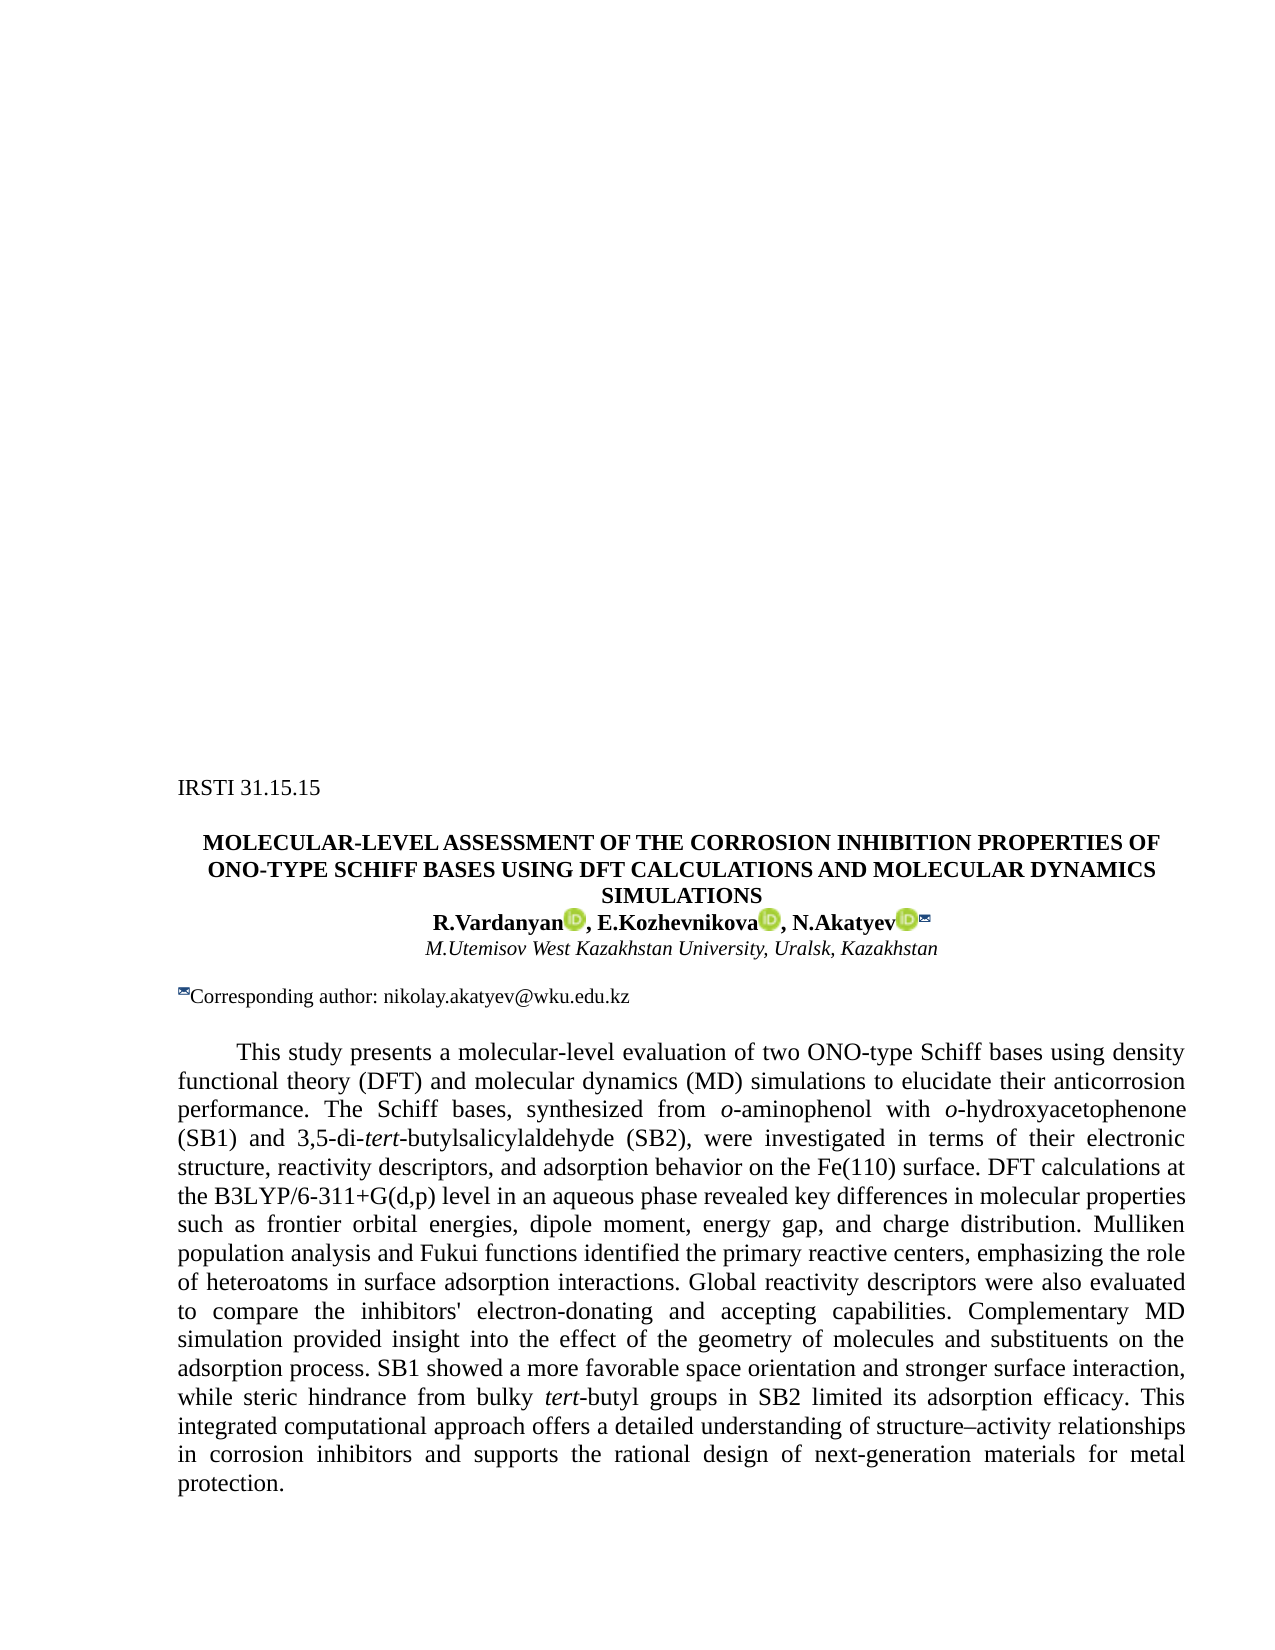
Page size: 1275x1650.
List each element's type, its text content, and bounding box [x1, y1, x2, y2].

text Corresponding author: nikolay.akatyev@wku.edu.kz [177, 984, 1186, 1008]
picture [895, 908, 919, 931]
picture [758, 908, 781, 931]
picture [563, 908, 586, 931]
text IRSTI 31.15.15 [177, 774, 1186, 801]
text M.Utemisov West Kazakhstan University, Uralsk, Kazakhstan [177, 936, 1186, 960]
text R.Vardanyan, E.Kozhevnikova, N.Akatyev [177, 908, 1186, 936]
text This study presents a molecular-level evaluation of two ONO-type Schiff bases using density functional theory (DFT) and molecular dynamics (MD) simulations to elucidate their anticorrosion performance. The Schiff bases, synthesized from o-aminophenol with o-hydroxyacetophenone (SB1) and 3,5-di-tert-butylsalicylaldehyde (SB2), were investigated in terms of their electronic structure, reactivity descriptors, and adsorption behavior on the Fe(110) surface. DFT calculations at the B3LYP/6-311+G(d,p) level in an aqueous phase revealed key differences in molecular properties such as frontier orbital energies, dipole moment, energy gap, and charge distribution. Mulliken population analysis and Fukui functions identified the primary reactive centers, emphasizing the role of heteroatoms in surface adsorption interactions. Global reactivity descriptors were also evaluated to compare the inhibitors' electron-donating and accepting capabilities. Complementary MD simulation provided insight into the effect of the geometry of molecules and substituents on the adsorption process. SB1 showed a more favorable space orientation and stronger surface interaction, while steric hindrance from bulky tert-butyl groups in SB2 limited its adsorption efficacy. This integrated computational approach offers a detailed understanding of structure–activity relationships in corrosion inhibitors and supports the rational design of next-generation materials for metal protection. [177, 1037, 1186, 1497]
text MOLECULAR-LEVEL ASSESSMENT OF THE CORROSION INHIBITION PROPERTIES OF ONO-TYPE SCHIFF BASES USING DFT CALCULATIONS AND MOLECULAR DYNAMICS SIMULATIONS [177, 829, 1186, 908]
